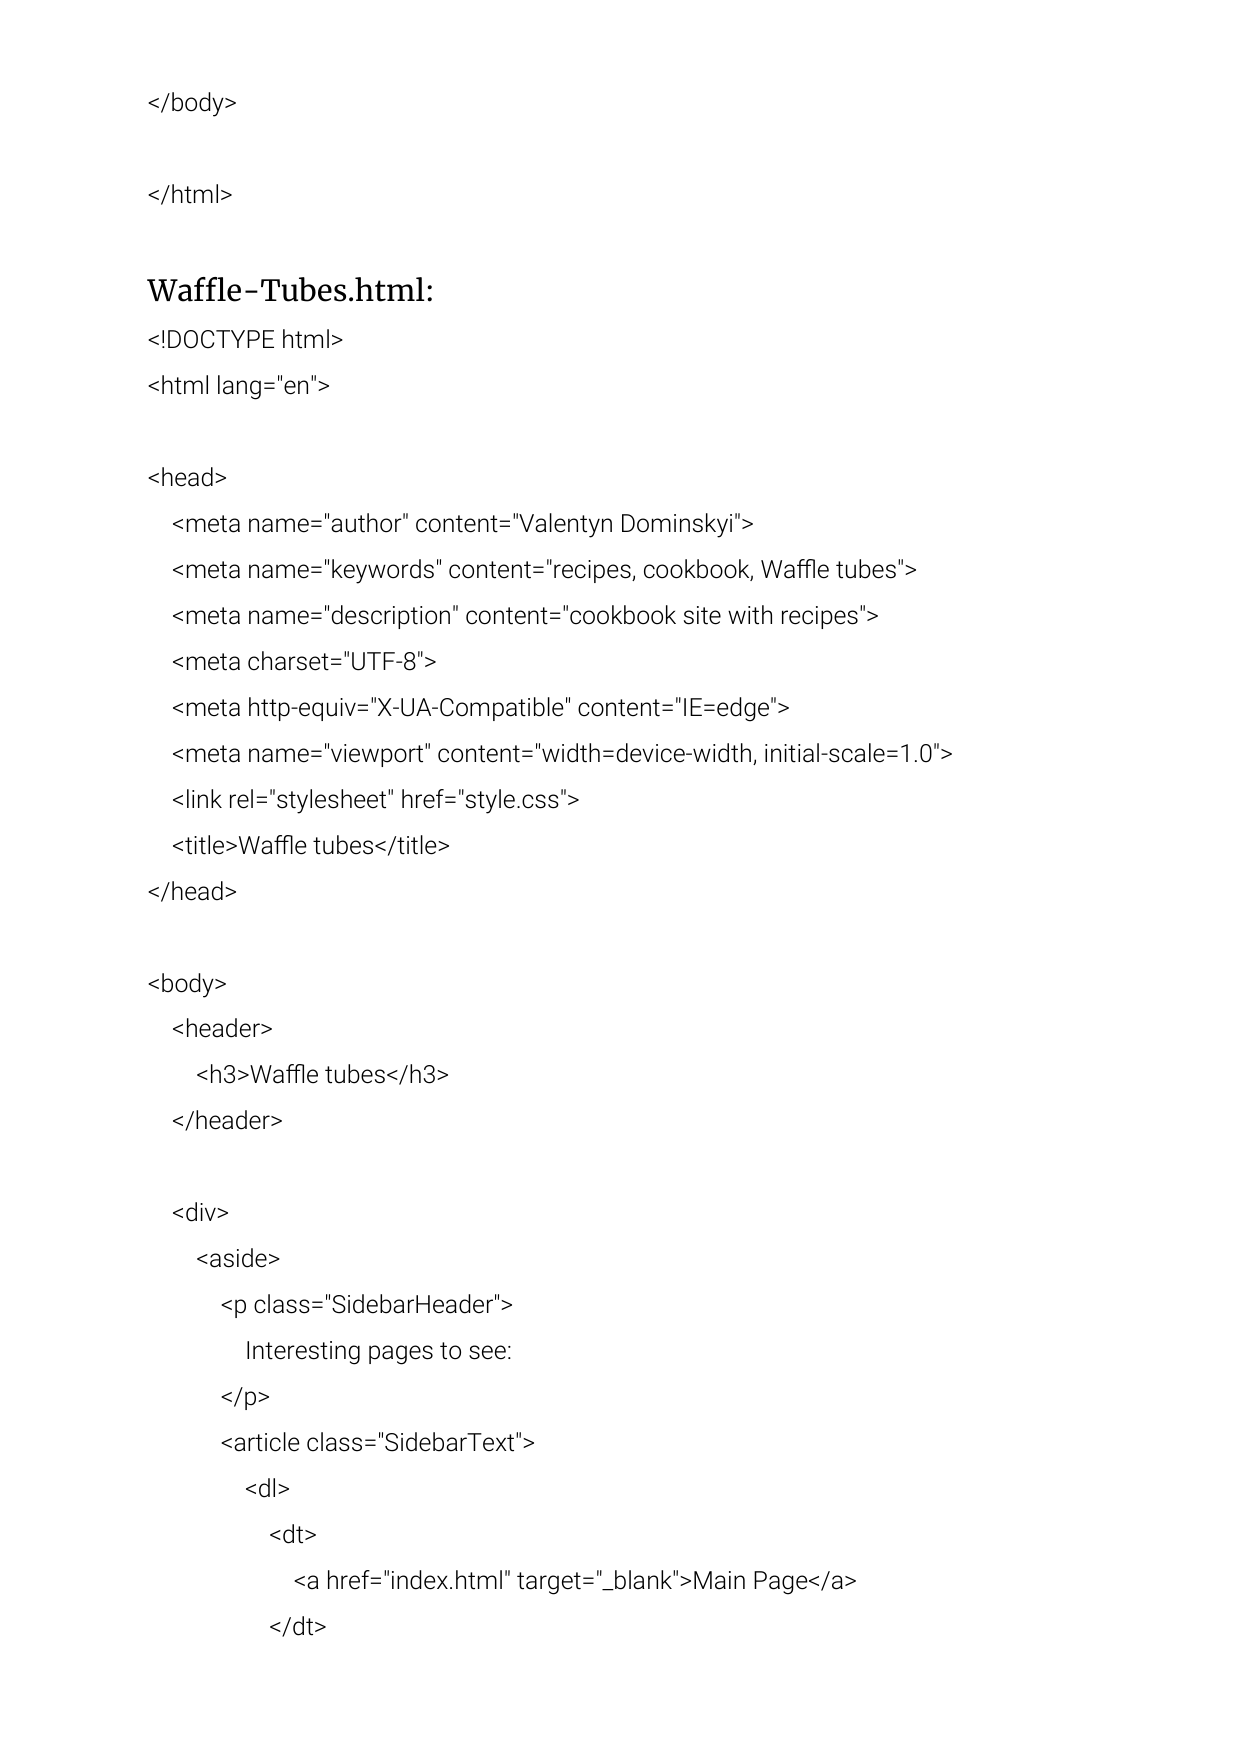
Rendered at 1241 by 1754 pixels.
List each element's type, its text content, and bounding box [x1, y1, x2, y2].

text <div> [148, 1198, 1152, 1228]
text <article class="SidebarText"> [148, 1428, 1152, 1457]
text <meta name="description" content="cookbook site with recipes"> [148, 601, 1152, 631]
text Interesting pages to see: [148, 1336, 1152, 1366]
text <aside> [148, 1244, 1152, 1274]
text <title>Waffle tubes</title> [148, 831, 1152, 860]
text </header> [148, 1107, 1152, 1136]
text </body> [148, 88, 1152, 118]
text <a href="index.html" target="_blank">Main Page</a> [148, 1566, 1152, 1595]
text <meta charset="UTF-8"> [148, 647, 1152, 676]
text <h3>Waffle tubes</h3> [148, 1061, 1152, 1090]
text <meta name="keywords" content="recipes, cookbook, Waffle tubes"> [148, 555, 1152, 584]
text </p> [148, 1382, 1152, 1411]
text </dt> [148, 1612, 1152, 1641]
text </html> [148, 180, 1152, 210]
text <meta http-equiv="X-UA-Compatible" content="IE=edge"> [148, 693, 1152, 722]
text <p class="SidebarHeader"> [148, 1290, 1152, 1319]
text <meta name="viewport" content="width=device-width, initial-scale=1.0"> [148, 739, 1152, 768]
text <body> [148, 969, 1152, 998]
text <html lang="en"> [148, 372, 1152, 401]
text <meta name="author" content="Valentyn Dominskyi"> [148, 509, 1152, 539]
text <header> [148, 1015, 1152, 1044]
text <dl> [148, 1474, 1152, 1503]
text <dt> [148, 1520, 1152, 1549]
text <!DOCTYPE html> [148, 326, 1152, 355]
text <link rel="stylesheet" href="style.css"> [148, 785, 1152, 814]
text </head> [148, 877, 1152, 906]
text Waffle-Tubes.html: [148, 272, 1152, 309]
text <head> [148, 463, 1152, 493]
